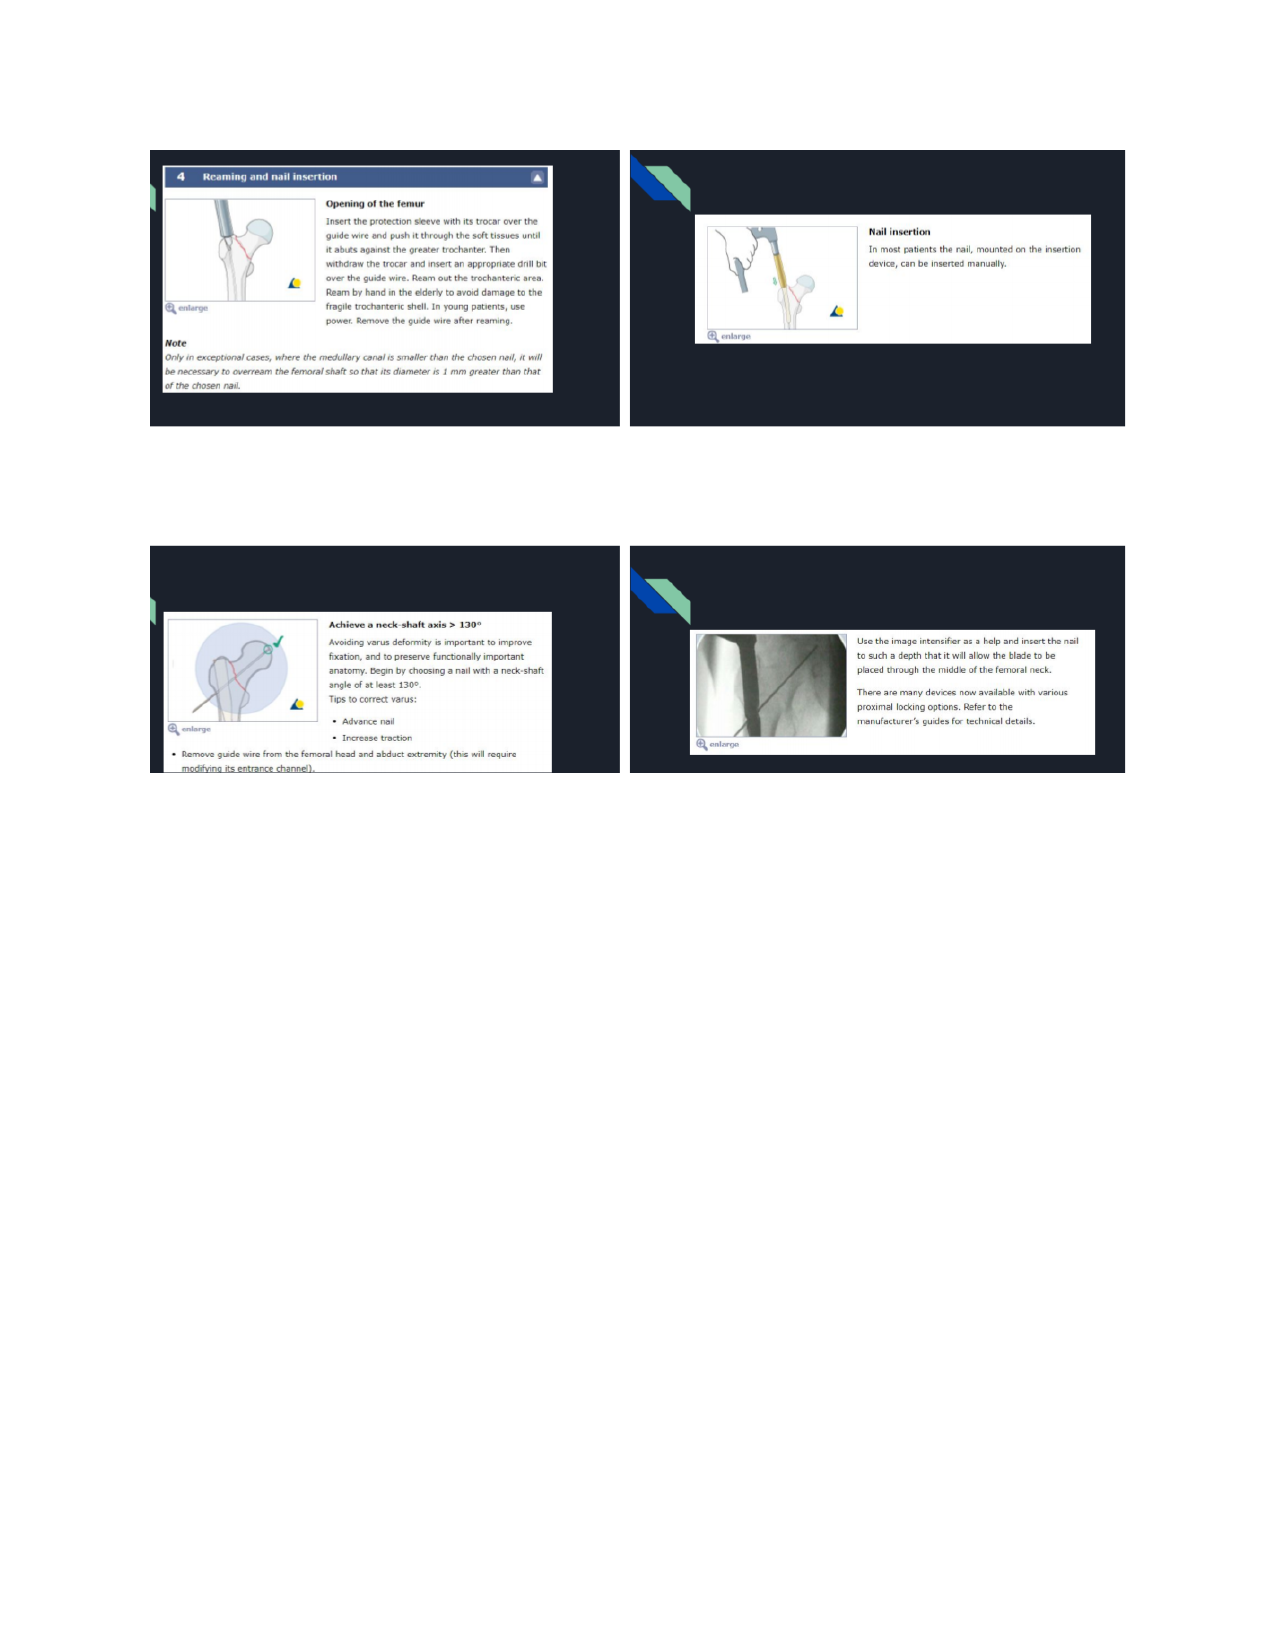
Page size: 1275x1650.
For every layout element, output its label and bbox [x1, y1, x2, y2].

picture [150, 150, 1125, 773]
